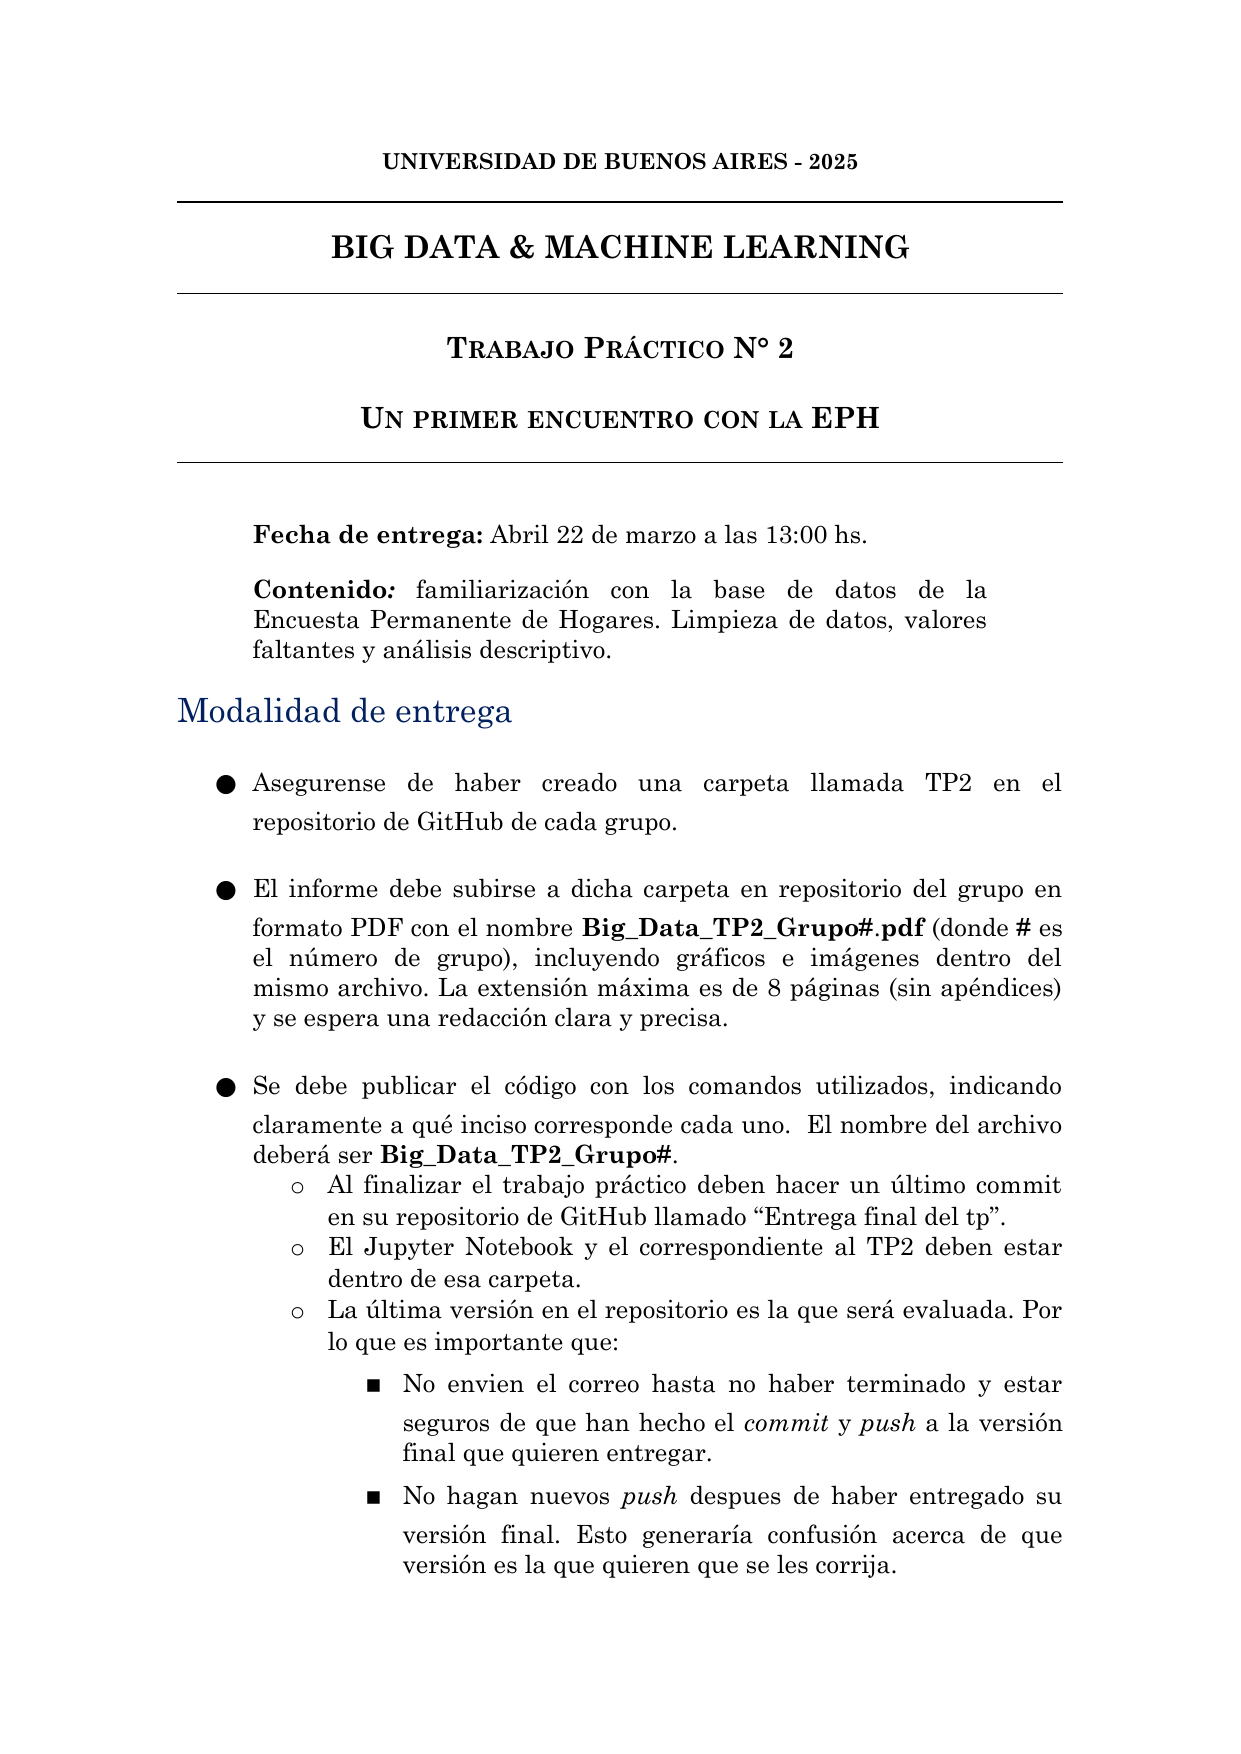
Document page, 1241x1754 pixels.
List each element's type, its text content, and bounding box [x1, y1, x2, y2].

list No envien el correo hasta no haber terminado y estar seguros de que han hecho el commit y push a la versión final que quieren entregar. [365, 1356, 1063, 1467]
text Contenido: familiarización con la base de datos de la Encuesta Permanente de Hogares. Limpieza de datos, valores faltantes y análisis descriptivo. [252, 574, 988, 664]
list El informe debe subirse a dicha carpeta en repositorio del grupo en formato PDF con el nombre Big_Data_TP2_Grupo#.pdf (donde # es el número de grupo), incluyendo gráficos e imágenes dentro del mismo archivo. La extensión máxima es de 8 páginas (sin apéndices) y se espera una redacción clara y precisa. [215, 861, 1063, 1032]
list Se debe publicar el código con los comandos utilizados, indicando claramente a qué inciso corresponde cada uno. El nombre del archivo deberá ser Big_Data_TP2_Grupo#. [215, 1057, 1063, 1169]
list Asegurense de haber creado una carpeta llamada TP2 en el repositorio de GitHub de cada grupo. [215, 754, 1063, 836]
text BIG DATA & MACHINE LEARNING [177, 228, 1063, 265]
text UNIVERSIDAD DE BUENOS AIRES - 2025 [177, 148, 1063, 174]
text Un primer encuentro con la EPH [177, 399, 1063, 434]
list Al finalizar el trabajo práctico deben hacer un último commit en su repositorio de GitHub llamado “Entrega final del tp”. [290, 1169, 1063, 1231]
list No hagan nuevos push despues de haber entregado su versión final. Esto generaría confusión acerca de que versión es la que quieren que se les corrija. [365, 1467, 1063, 1578]
text Trabajo Práctico N° 2 [177, 329, 1063, 364]
list La última versión en el repositorio es la que será evaluada. Por lo que es importante que: [290, 1293, 1063, 1356]
text Fecha de entrega: Abril 22 de marzo a las 13:00 hs. [252, 519, 988, 549]
list El Jupyter Notebook y el correspondiente al TP2 deben estar dentro de esa carpeta. [290, 1231, 1063, 1293]
subtitle Modalidad de entrega [177, 689, 1063, 729]
